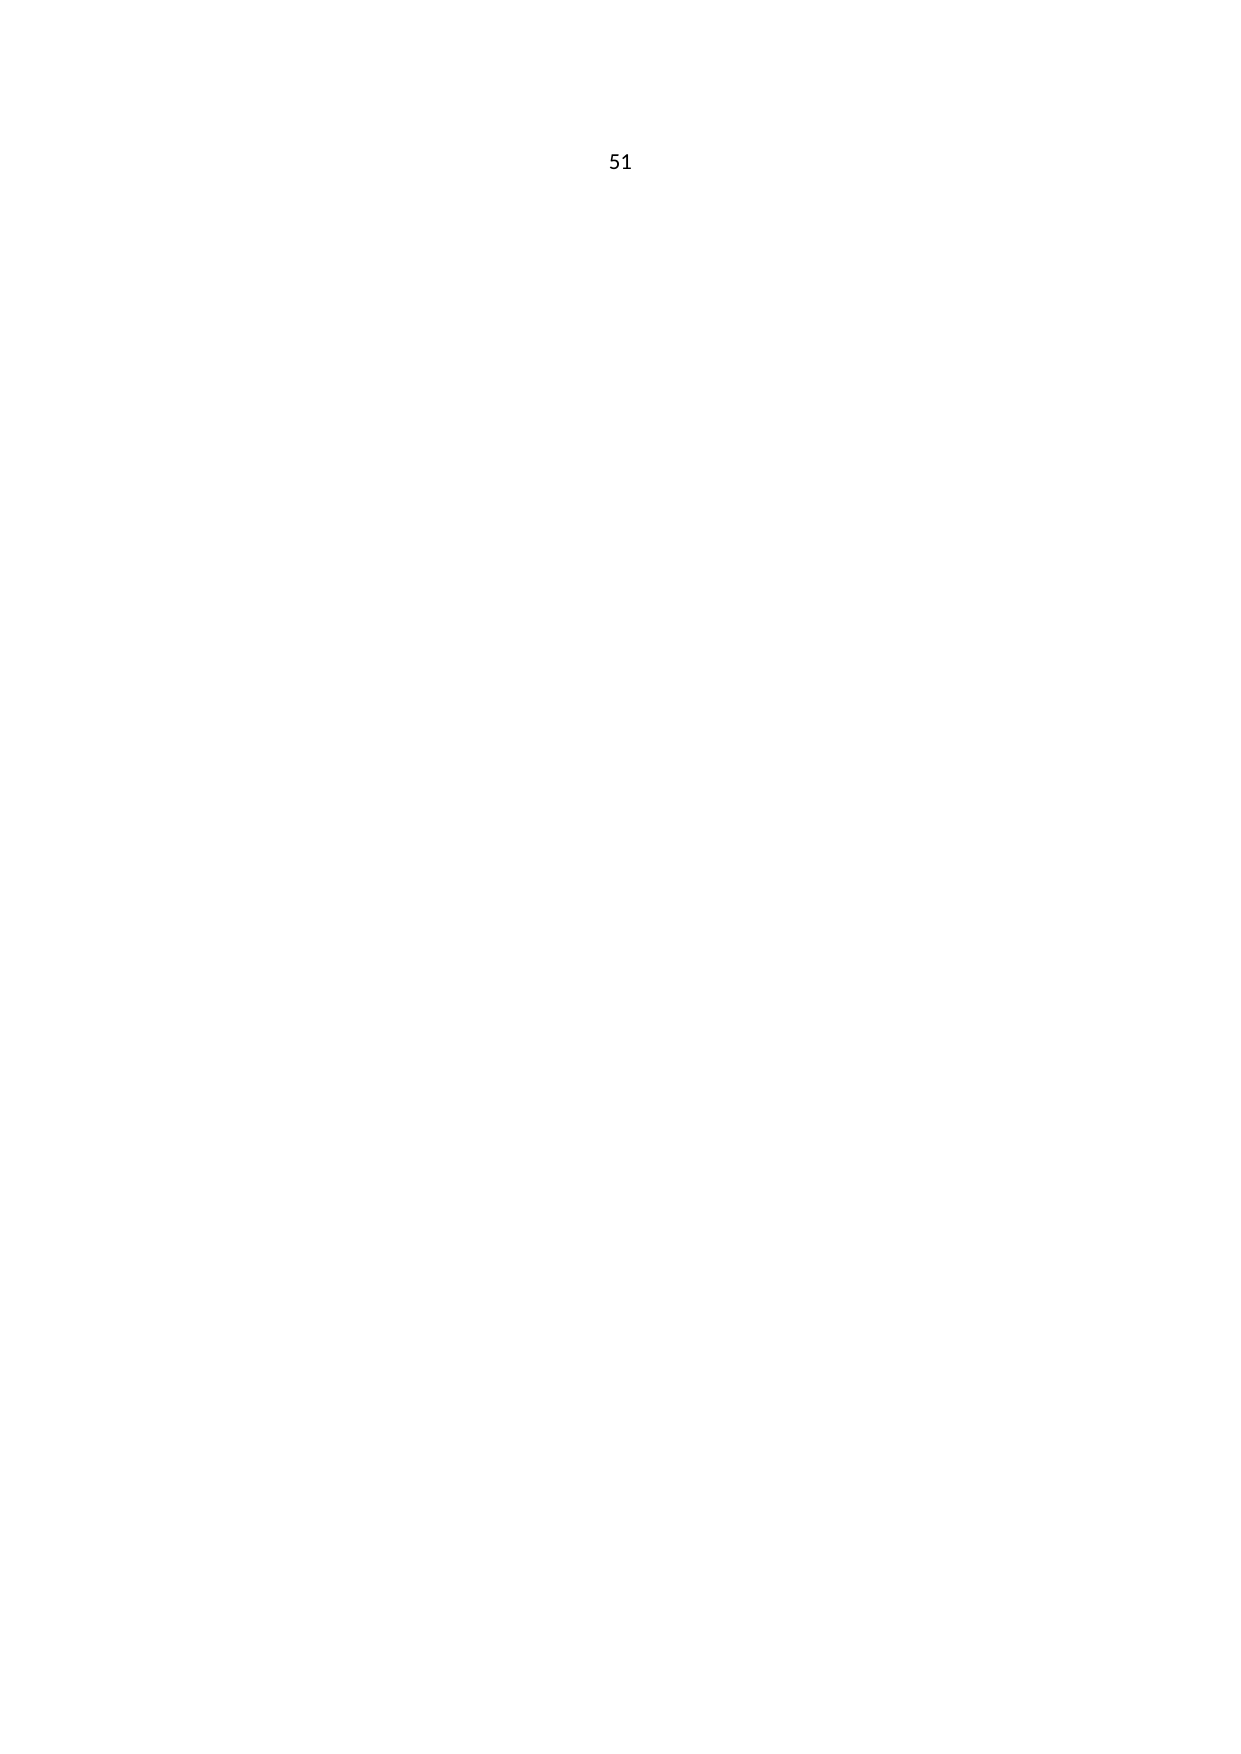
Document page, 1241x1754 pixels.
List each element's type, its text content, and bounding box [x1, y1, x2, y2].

text 51 [150, 147, 1090, 175]
